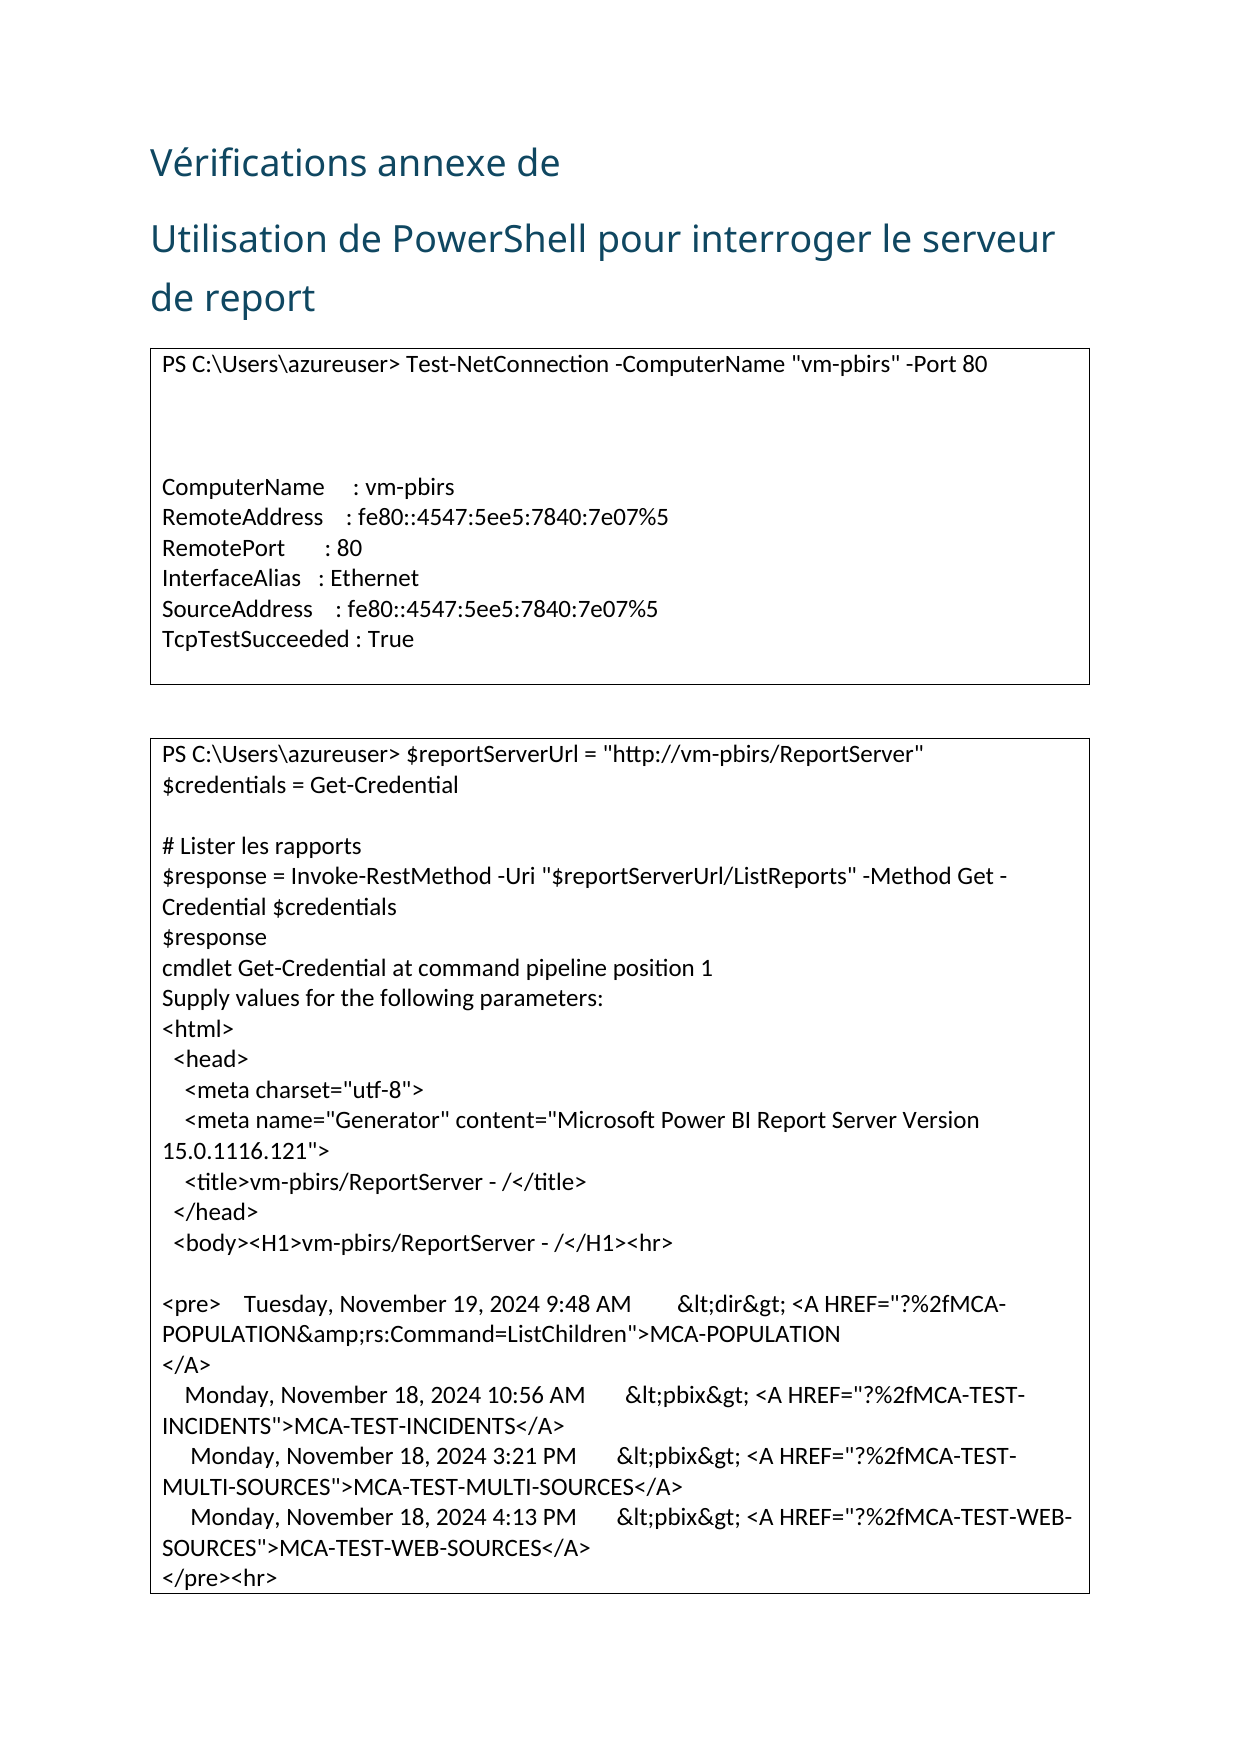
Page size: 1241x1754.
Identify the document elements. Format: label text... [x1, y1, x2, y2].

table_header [151, 739, 1089, 1593]
list Vérifications annexe de [150, 137, 1090, 188]
list Utilisation de PowerShell pour interroger le serveur de report [150, 213, 1090, 323]
table_header PS C:\Users\azureuser> Test-NetConnection -ComputerName "vm-pbirs" -Port 80 ComputerName : vm-pbirs RemoteAddress : fe80::4547:5ee5:7840:7e07%5 RemotePort : 80 InterfaceAlias : Ethernet SourceAddress : fe80::4547:5ee5:7840:7e07%5 TcpTestSucceeded : True [151, 349, 1089, 684]
